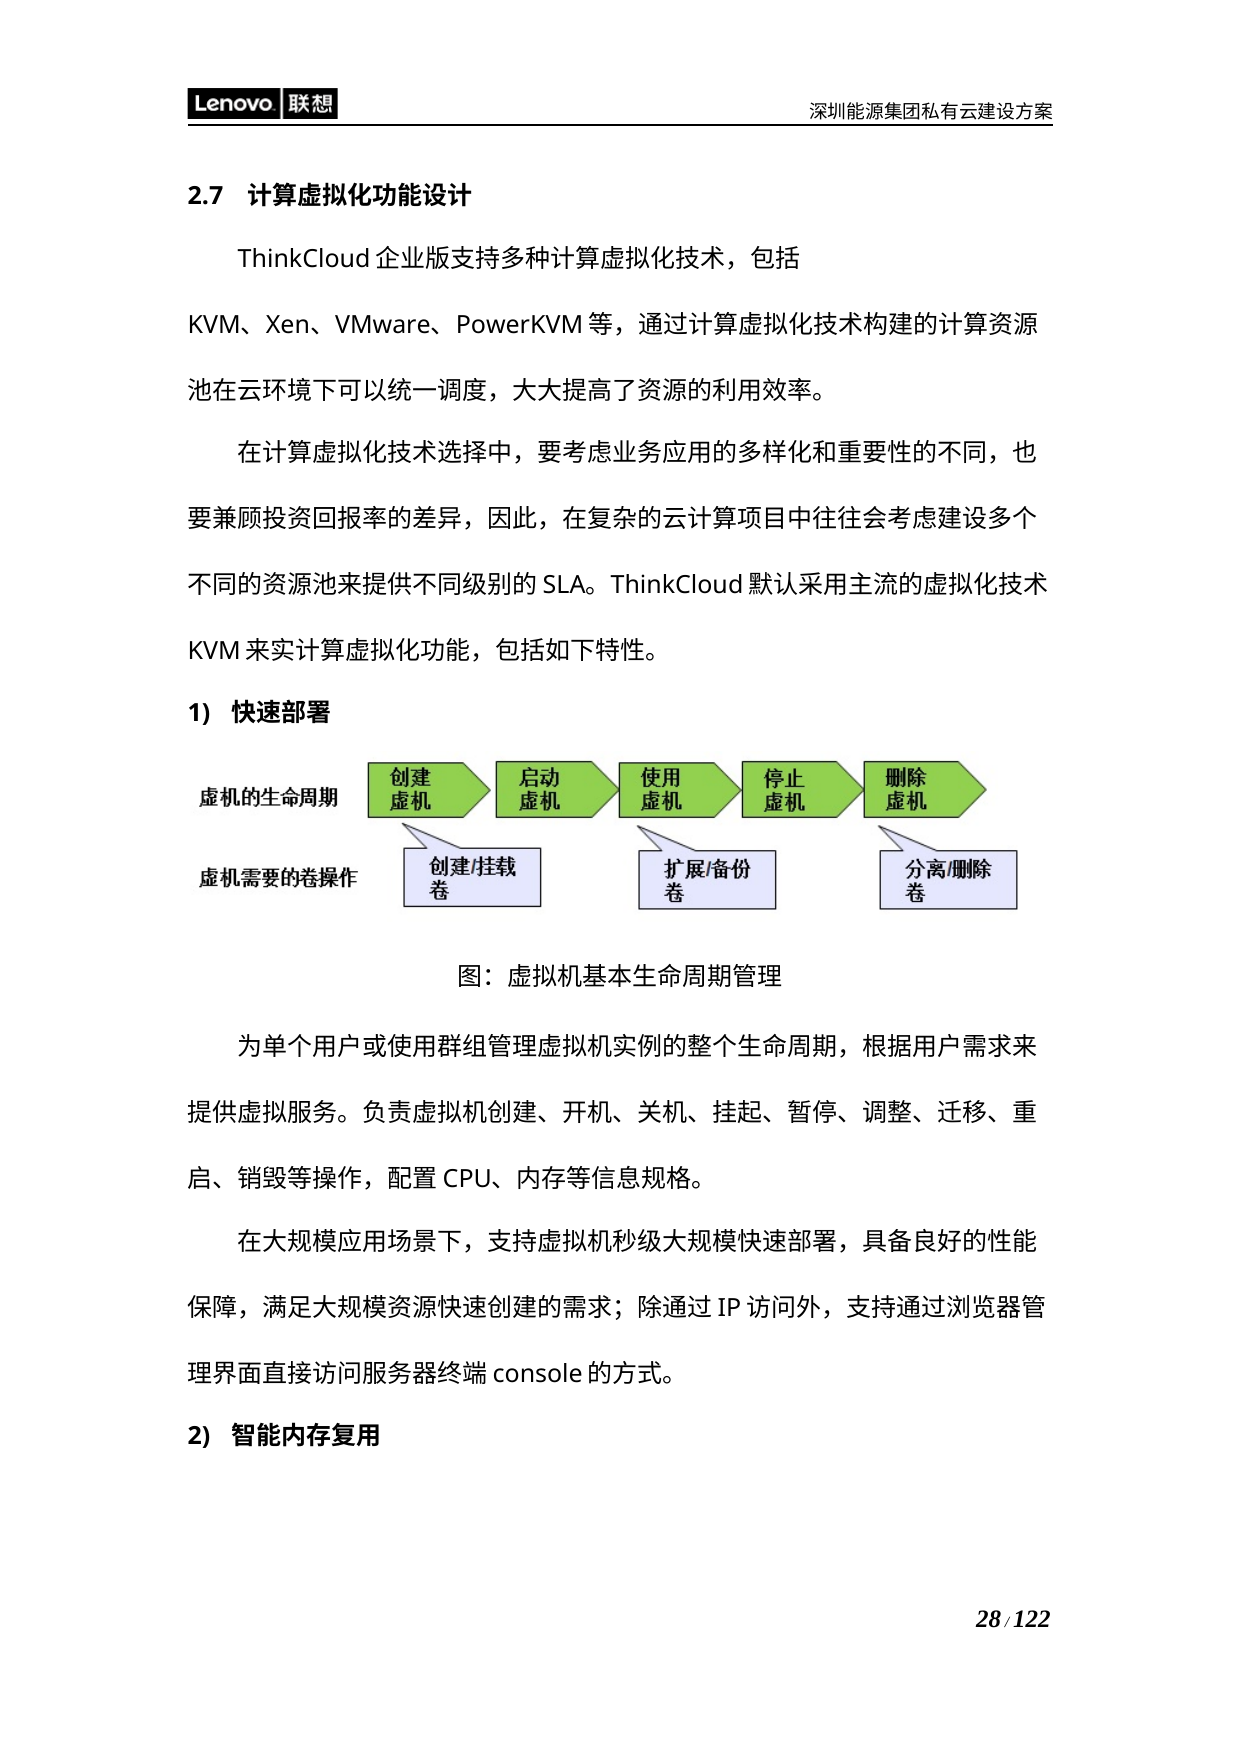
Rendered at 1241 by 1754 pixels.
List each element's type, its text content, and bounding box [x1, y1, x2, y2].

list 快速部署 [187, 689, 1053, 733]
subtitle 计算虚拟化功能设计 [187, 172, 1053, 216]
text 在大规模应用场景下，支持虚拟机秒级大规模快速部署，具备良好的性能保障，满足大规模资源快速创建的需求；除通过IP访问外，支持通过浏览器管理界面直接访问服务器终端console的方式。 [187, 1217, 1053, 1393]
text 在计算虚拟化技术选择中，要考虑业务应用的多样化和重要性的不同，也要兼顾投资回报率的差异，因此，在复杂的云计算项目中往往会考虑建设多个不同的资源池来提供不同级别的SLA。ThinkCloud默认采用主流的虚拟化技术KVM来实计算虚拟化功能，包括如下特性。 [187, 428, 1053, 671]
picture [187, 751, 1084, 922]
picture [187, 88, 338, 119]
list 智能内存复用 [187, 1412, 1053, 1456]
text 图：虚拟机基本生命周期管理 [187, 952, 1053, 997]
text ThinkCloud企业版支持多种计算虚拟化技术，包括KVM、Xen、VMware、PowerKVM等，通过计算虚拟化技术构建的计算资源池在云环境下可以统一调度，大大提高了资源的利用效率。 [187, 234, 1053, 410]
text 为单个用户或使用群组管理虚拟机实例的整个生命周期，根据用户需求来提供虚拟服务。负责虚拟机创建、开机、关机、挂起、暂停、调整、迁移、重启、销毁等操作，配置CPU、内存等信息规格。 [187, 1023, 1053, 1199]
